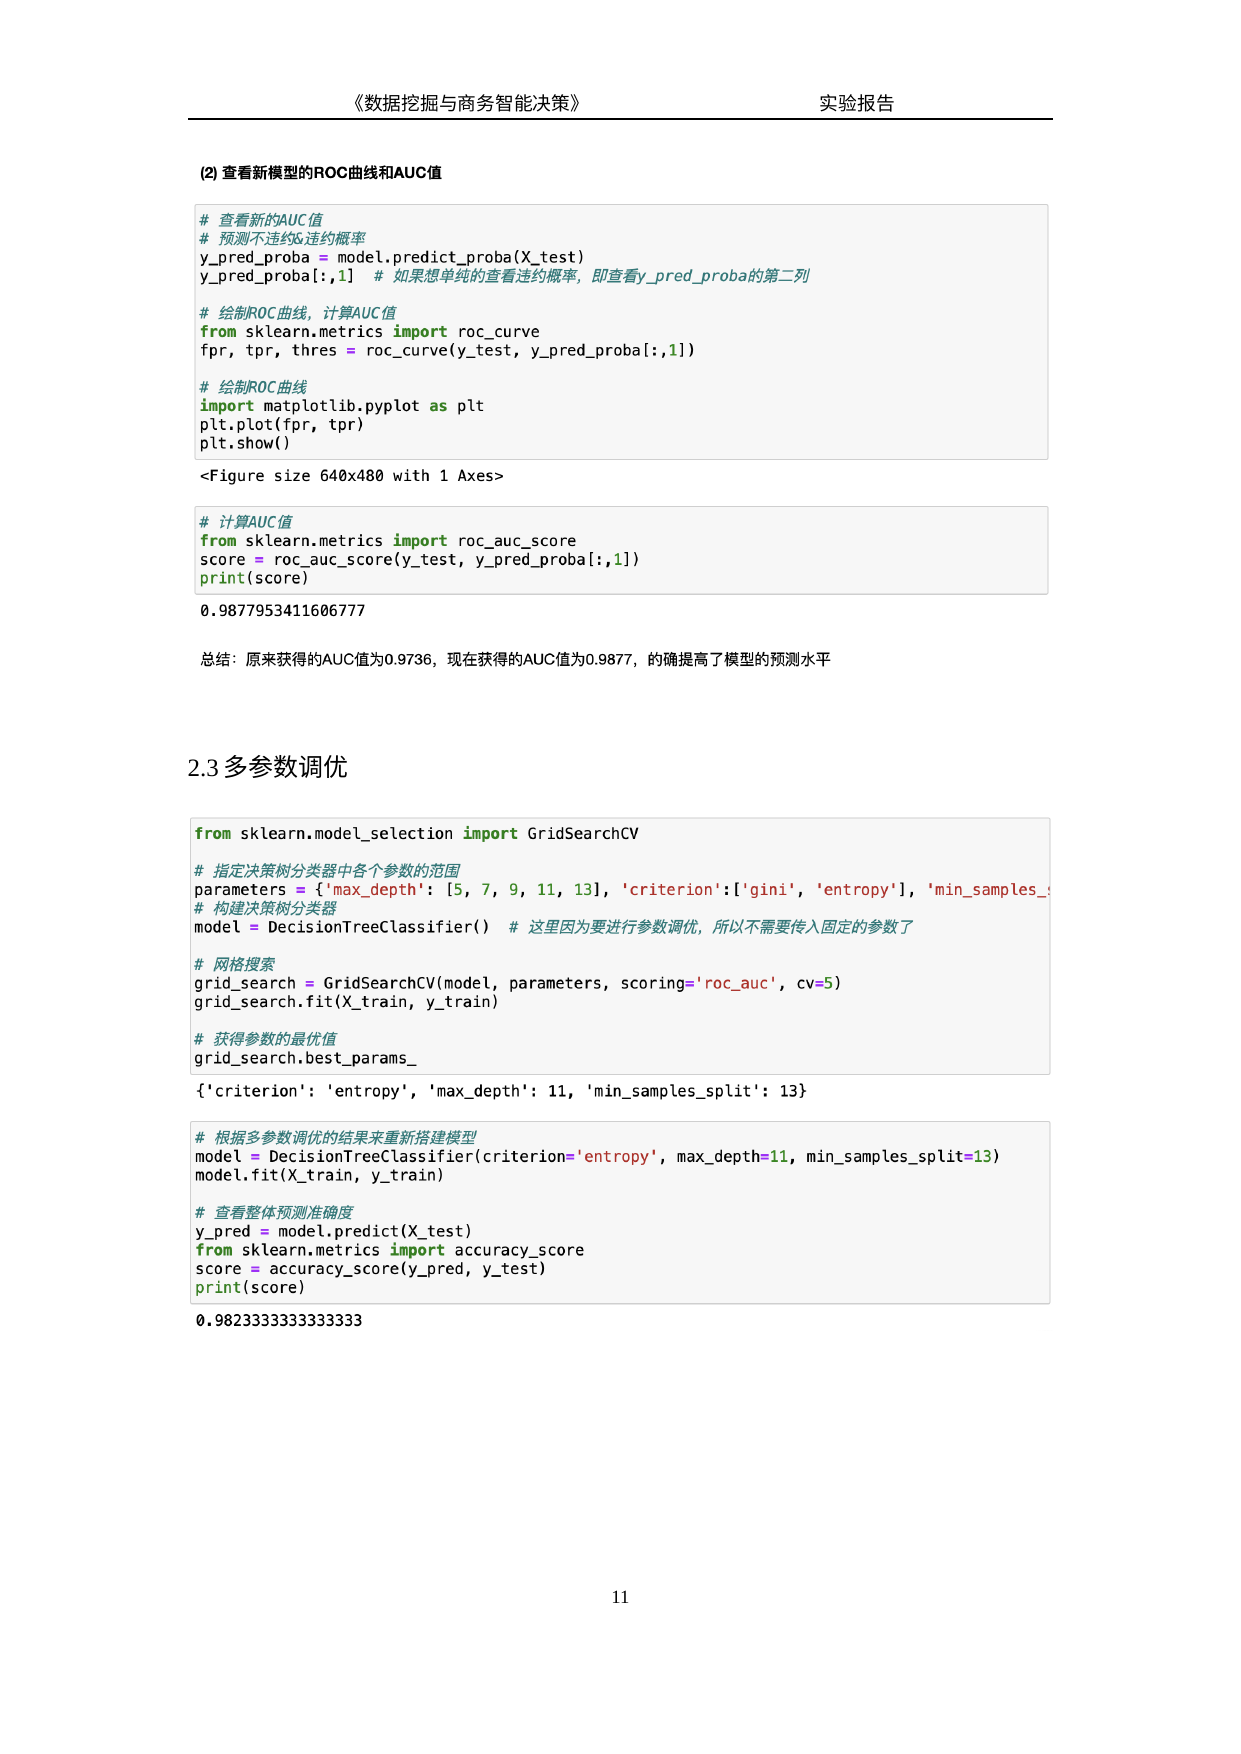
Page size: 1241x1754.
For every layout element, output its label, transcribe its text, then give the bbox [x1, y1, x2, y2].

picture [187, 153, 1052, 671]
list 2.3多参数调优 [187, 734, 1053, 799]
picture [187, 816, 1053, 1331]
